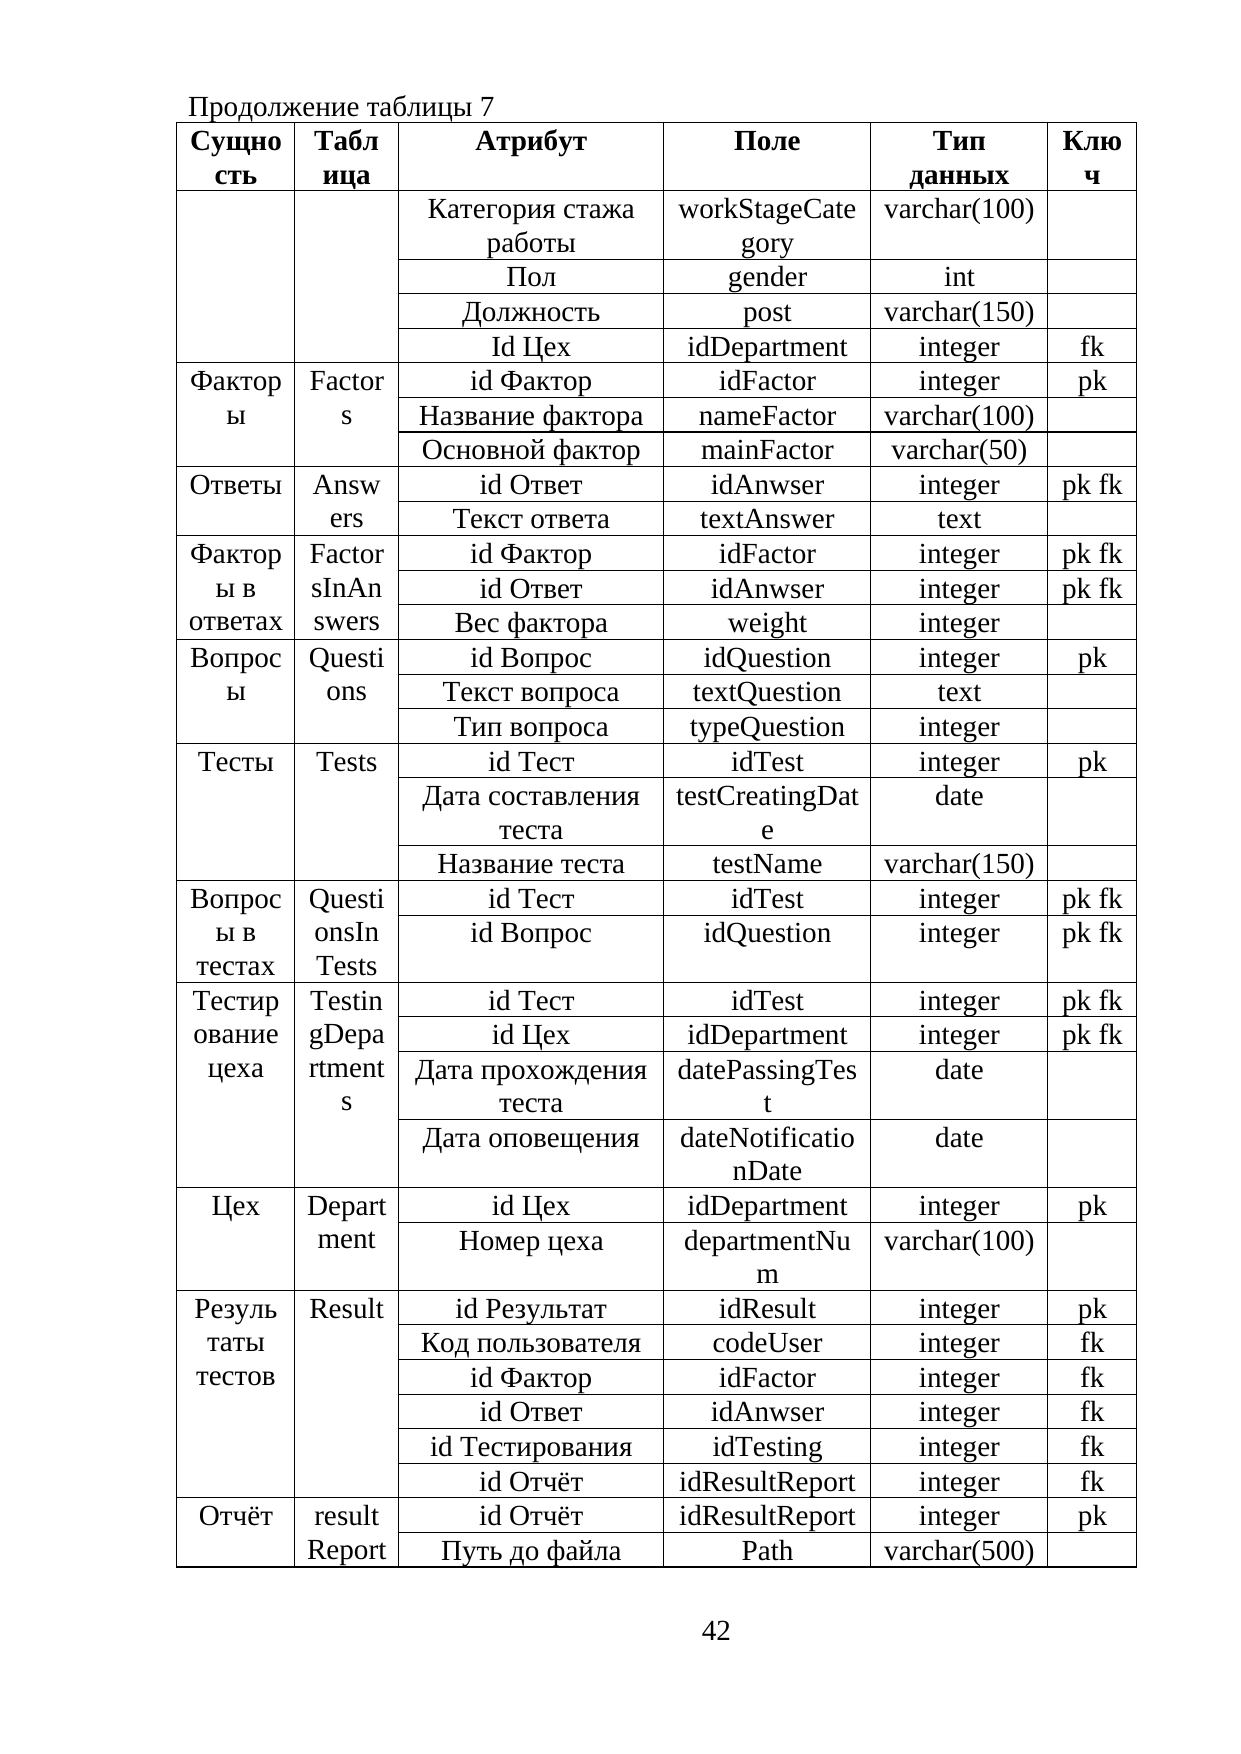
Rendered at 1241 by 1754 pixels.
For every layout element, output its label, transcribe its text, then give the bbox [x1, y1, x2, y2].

table_cell varchar(50) [871, 433, 1047, 466]
table_cell fk [1048, 329, 1136, 362]
table_cell pk fk [1048, 467, 1136, 501]
table_cell weight [664, 605, 870, 639]
table_cell Questions [295, 640, 398, 743]
table_cell fk [1048, 1360, 1136, 1393]
table_cell id Отчёт [399, 1464, 663, 1497]
table_cell idDepartment [664, 329, 870, 362]
table_cell typeQuestion [664, 709, 870, 743]
table_cell integer [871, 1395, 1047, 1428]
table_cell pk [1048, 744, 1136, 777]
table_cell Тип данных [871, 123, 1047, 190]
table_cell resultReport [295, 1498, 398, 1566]
table_cell id Ответ [399, 1395, 663, 1428]
table_cell integer [871, 709, 1047, 743]
table_cell Сущность [177, 123, 294, 190]
table_cell [177, 191, 294, 362]
table_cell nameFactor [664, 398, 870, 431]
table_cell textAnswer [664, 502, 870, 535]
table_cell varchar(100) [871, 1223, 1047, 1290]
table_cell testName [664, 846, 870, 880]
table_cell id Ответ [399, 571, 663, 604]
table_cell pk [1048, 1188, 1136, 1222]
table_cell id Цех [399, 1017, 663, 1051]
table_cell Result [295, 1291, 398, 1497]
table_cell [1048, 778, 1136, 845]
table_cell FactorsInAnswers [295, 536, 398, 639]
table_cell pk fk [1048, 916, 1136, 982]
table_cell integer [871, 881, 1047, 914]
table_cell integer [871, 640, 1047, 673]
table_cell id Тест [399, 744, 663, 777]
table_cell integer [871, 1188, 1047, 1222]
table_cell integer [871, 363, 1047, 397]
table_cell idDepartment [664, 1188, 870, 1222]
table_cell integer [871, 1464, 1047, 1497]
table_cell integer [871, 1291, 1047, 1324]
table_cell [1048, 605, 1136, 639]
table_cell Текст ответа [399, 502, 663, 535]
table_cell idTest [664, 881, 870, 914]
table_cell [1048, 1223, 1136, 1290]
table_cell fk [1048, 1429, 1136, 1463]
table_cell Отчёт [177, 1498, 294, 1566]
table_cell varchar(150) [871, 294, 1047, 328]
table_cell pk fk [1048, 536, 1136, 570]
table_cell idFactor [664, 363, 870, 397]
table_cell idResultReport [664, 1464, 870, 1497]
table_cell [1048, 294, 1136, 328]
table_cell [1048, 709, 1136, 743]
table_cell id Отчёт [399, 1498, 663, 1532]
table_cell workStageCategory [664, 191, 870, 258]
table_cell integer [871, 605, 1047, 639]
table_cell idTest [664, 744, 870, 777]
table_cell idResultReport [664, 1498, 870, 1532]
table_cell Факторы [177, 363, 294, 466]
table_cell Тесты [177, 744, 294, 880]
table_cell idAnwser [664, 467, 870, 501]
table_cell idTesting [664, 1429, 870, 1463]
table_cell date [871, 778, 1047, 845]
table_cell varchar(100) [871, 191, 1047, 258]
table_cell fk [1048, 1325, 1136, 1359]
table_cell date [871, 1052, 1047, 1119]
table_cell integer [871, 536, 1047, 570]
table_cell Factors [295, 363, 398, 466]
table_cell pk fk [1048, 881, 1136, 914]
table_cell Id Цех [399, 329, 663, 362]
table_cell Department [295, 1188, 398, 1290]
table_cell Таблица [295, 123, 398, 190]
table_cell TestingDepartments [295, 983, 398, 1187]
table_cell id Цех [399, 1188, 663, 1222]
table_cell text [871, 675, 1047, 708]
table_cell Цех [177, 1188, 294, 1290]
table_cell Результаты тестов [177, 1291, 294, 1497]
table_cell pk [1048, 363, 1136, 397]
table_cell [1048, 1052, 1136, 1119]
table_cell Вес фактора [399, 605, 663, 639]
table_cell integer [871, 983, 1047, 1016]
table_cell [1048, 1533, 1136, 1566]
table_cell pk [1048, 1498, 1136, 1532]
table_cell Path [664, 1533, 870, 1566]
table_cell Код пользователя [399, 1325, 663, 1359]
table_cell idFactor [664, 536, 870, 570]
table_cell Категория стажа работы [399, 191, 663, 258]
table_cell varchar(100) [871, 398, 1047, 431]
table_cell departmentNum [664, 1223, 870, 1290]
table_cell Дата составления теста [399, 778, 663, 845]
table_cell pk fk [1048, 983, 1136, 1016]
table_cell pk fk [1048, 571, 1136, 604]
table_cell gender [664, 260, 870, 293]
table_cell [1048, 260, 1136, 293]
table_cell [295, 191, 398, 362]
table_cell [1048, 191, 1136, 258]
table_cell Путь до файла [399, 1533, 663, 1566]
table_cell integer [871, 744, 1047, 777]
table_cell id Фактор [399, 363, 663, 397]
table_cell id Вопрос [399, 916, 663, 982]
table_cell integer [871, 1360, 1047, 1393]
table_cell Тестирование цеха [177, 983, 294, 1187]
table_cell id Тест [399, 881, 663, 914]
table_cell post [664, 294, 870, 328]
table_cell text [871, 502, 1047, 535]
table_cell textQuestion [664, 675, 870, 708]
table_cell idQuestion [664, 916, 870, 982]
table_cell id Тестирования [399, 1429, 663, 1463]
table_cell Факторы в ответах [177, 536, 294, 639]
table_cell pk [1048, 640, 1136, 673]
table_cell idAnwser [664, 1395, 870, 1428]
table_cell Answers [295, 467, 398, 535]
table_cell fk [1048, 1464, 1136, 1497]
table_cell Тип вопроса [399, 709, 663, 743]
table_cell int [871, 260, 1047, 293]
table_cell Номер цеха [399, 1223, 663, 1290]
table_cell integer [871, 1429, 1047, 1463]
table_cell date [871, 1120, 1047, 1187]
table_cell Пол [399, 260, 663, 293]
table_cell QuestionsInTests [295, 881, 398, 982]
table_cell pk [1048, 1291, 1136, 1324]
table_cell idTest [664, 983, 870, 1016]
table_cell id Тест [399, 983, 663, 1016]
table_cell integer [871, 1498, 1047, 1532]
table_cell [1048, 1120, 1136, 1187]
table_cell integer [871, 1325, 1047, 1359]
table_cell id Результат [399, 1291, 663, 1324]
table_cell pk fk [1048, 1017, 1136, 1051]
table_cell Название теста [399, 846, 663, 880]
table_cell [1048, 846, 1136, 880]
table_cell integer [871, 467, 1047, 501]
table_cell idFactor [664, 1360, 870, 1393]
table_cell [1048, 675, 1136, 708]
table_cell Ответы [177, 467, 294, 535]
table_cell Tests [295, 744, 398, 880]
table_cell datePassingTest [664, 1052, 870, 1119]
table_cell fk [1048, 1395, 1136, 1428]
table_cell codeUser [664, 1325, 870, 1359]
table_cell idQuestion [664, 640, 870, 673]
table_cell Должность [399, 294, 663, 328]
table_cell Текст вопроса [399, 675, 663, 708]
table_header Продолжение таблицы 7 [177, 89, 1136, 122]
table_cell Основной фактор [399, 433, 663, 466]
table_cell integer [871, 916, 1047, 982]
table_cell idDepartment [664, 1017, 870, 1051]
table_cell id Ответ [399, 467, 663, 501]
table_cell Название фактора [399, 398, 663, 431]
table_cell Вопросы в тестах [177, 881, 294, 982]
table_cell mainFactor [664, 433, 870, 466]
table_cell [1048, 502, 1136, 535]
table_cell Поле [664, 123, 870, 190]
table_cell idResult [664, 1291, 870, 1324]
table_cell varchar(500) [871, 1533, 1047, 1566]
table_cell Вопросы [177, 640, 294, 743]
table_cell varchar(150) [871, 846, 1047, 880]
table_cell id Фактор [399, 1360, 663, 1393]
table_cell integer [871, 329, 1047, 362]
table_cell Дата оповещения [399, 1120, 663, 1187]
table_cell [1048, 398, 1136, 431]
table_cell dateNotificationDate [664, 1120, 870, 1187]
table_cell testCreatingDate [664, 778, 870, 845]
table_cell Дата прохождения теста [399, 1052, 663, 1119]
table_cell id Фактор [399, 536, 663, 570]
table_cell idAnwser [664, 571, 870, 604]
table_cell integer [871, 571, 1047, 604]
table_cell Атрибут [399, 123, 663, 190]
table_cell integer [871, 1017, 1047, 1051]
table_cell [1048, 433, 1136, 466]
table_cell id Вопрос [399, 640, 663, 673]
table_cell Ключ [1048, 123, 1136, 190]
